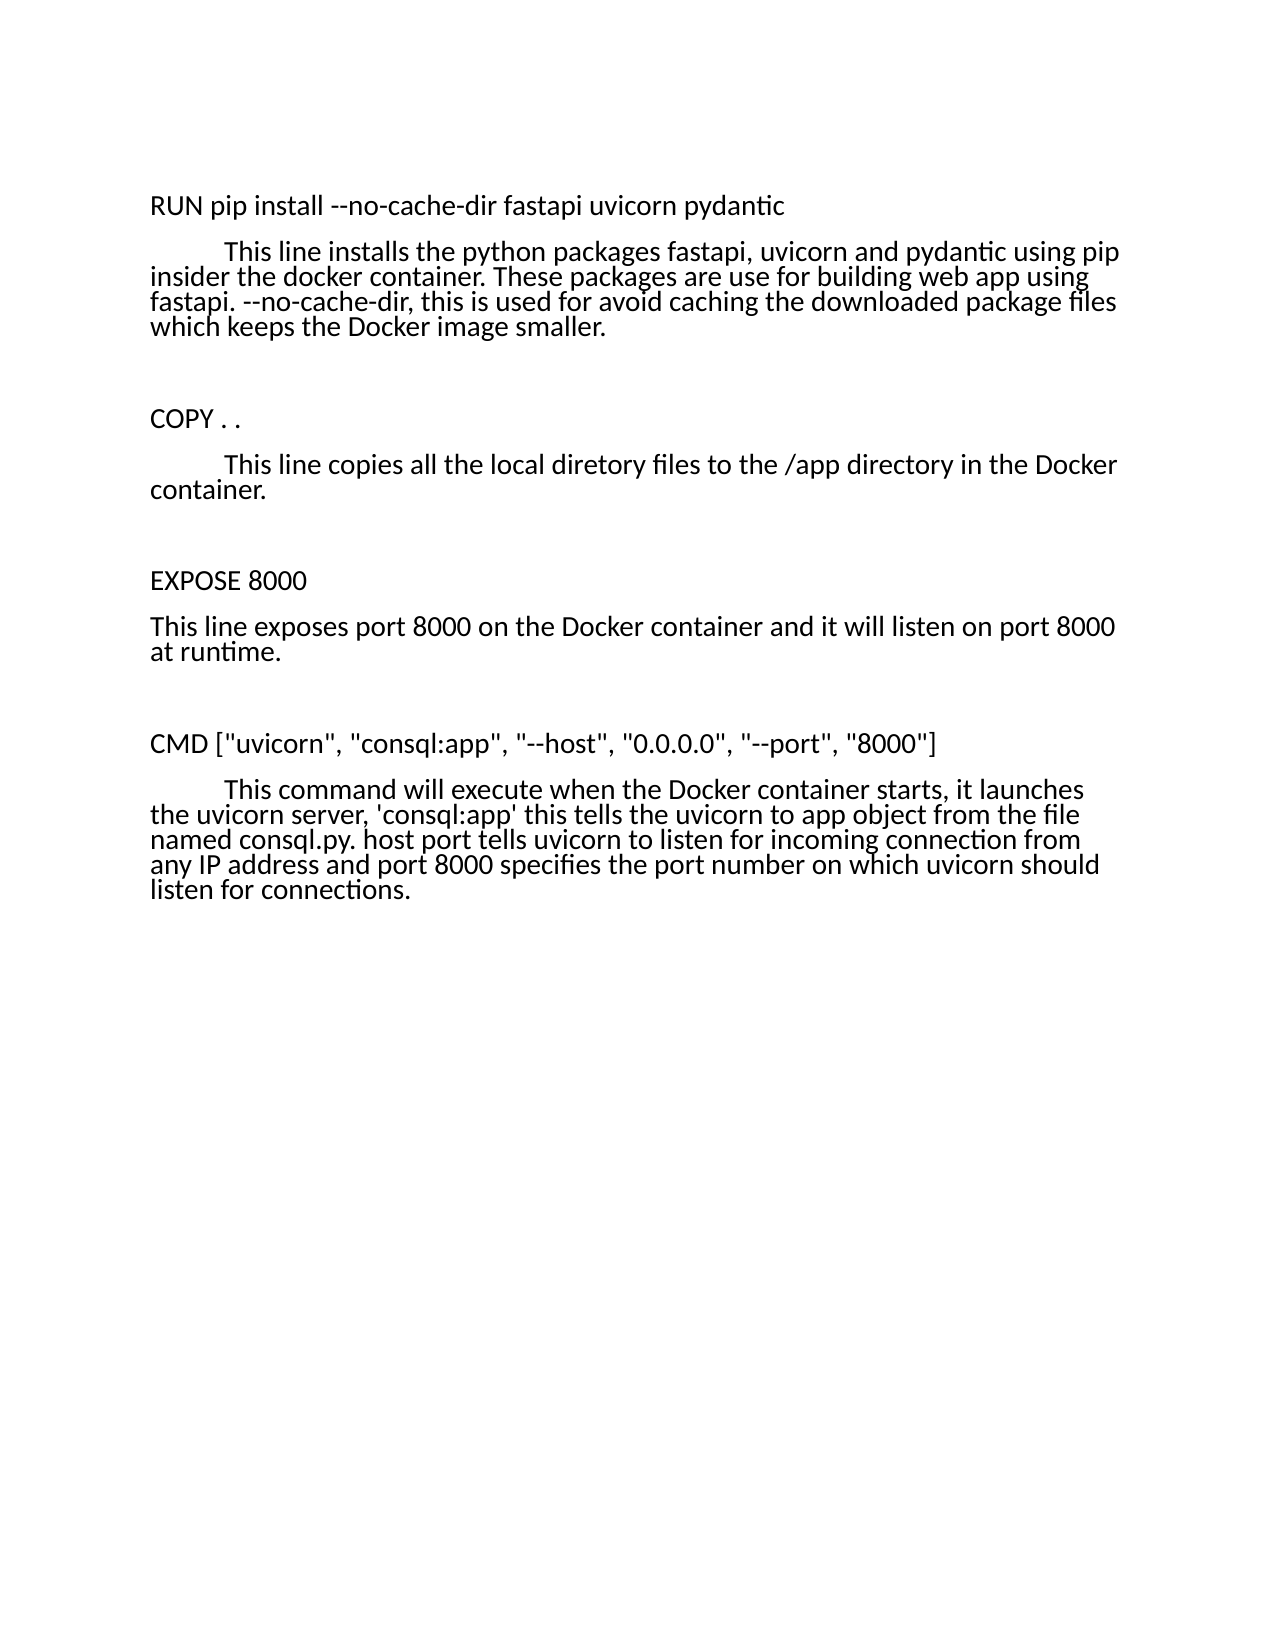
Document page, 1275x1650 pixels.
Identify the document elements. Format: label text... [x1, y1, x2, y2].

text This line installs the python packages fastapi, uvicorn and pydantic using pip insider the docker container. These packages are use for building web app using fastapi. --no-cache-dir, this is used for avoid caching the downloaded package files which keeps the Docker image smaller. [150, 242, 1125, 342]
text COPY . . [150, 408, 1125, 433]
text RUN pip install --no-cache-dir fastapi uvicorn pydantic [150, 196, 1125, 221]
text This line copies all the local diretory files to the /app directory in the Docker container. [150, 454, 1125, 504]
text CMD ["uvicorn", "consql:app", "--host", "0.0.0.0", "--port", "8000"] [150, 733, 1125, 758]
text EXPOSE 8000 [150, 571, 1125, 596]
text This command will execute when the Docker container starts, it launches the uvicorn server, 'consql:app' this tells the uvicorn to app object from the file named consql.py. host port tells uvicorn to listen for incoming connection from any IP address and port 8000 specifies the port number on which uvicorn should listen for connections. [150, 779, 1125, 904]
text This line exposes port 8000 on the Docker container and it will listen on port 8000 at runtime. [150, 617, 1125, 667]
